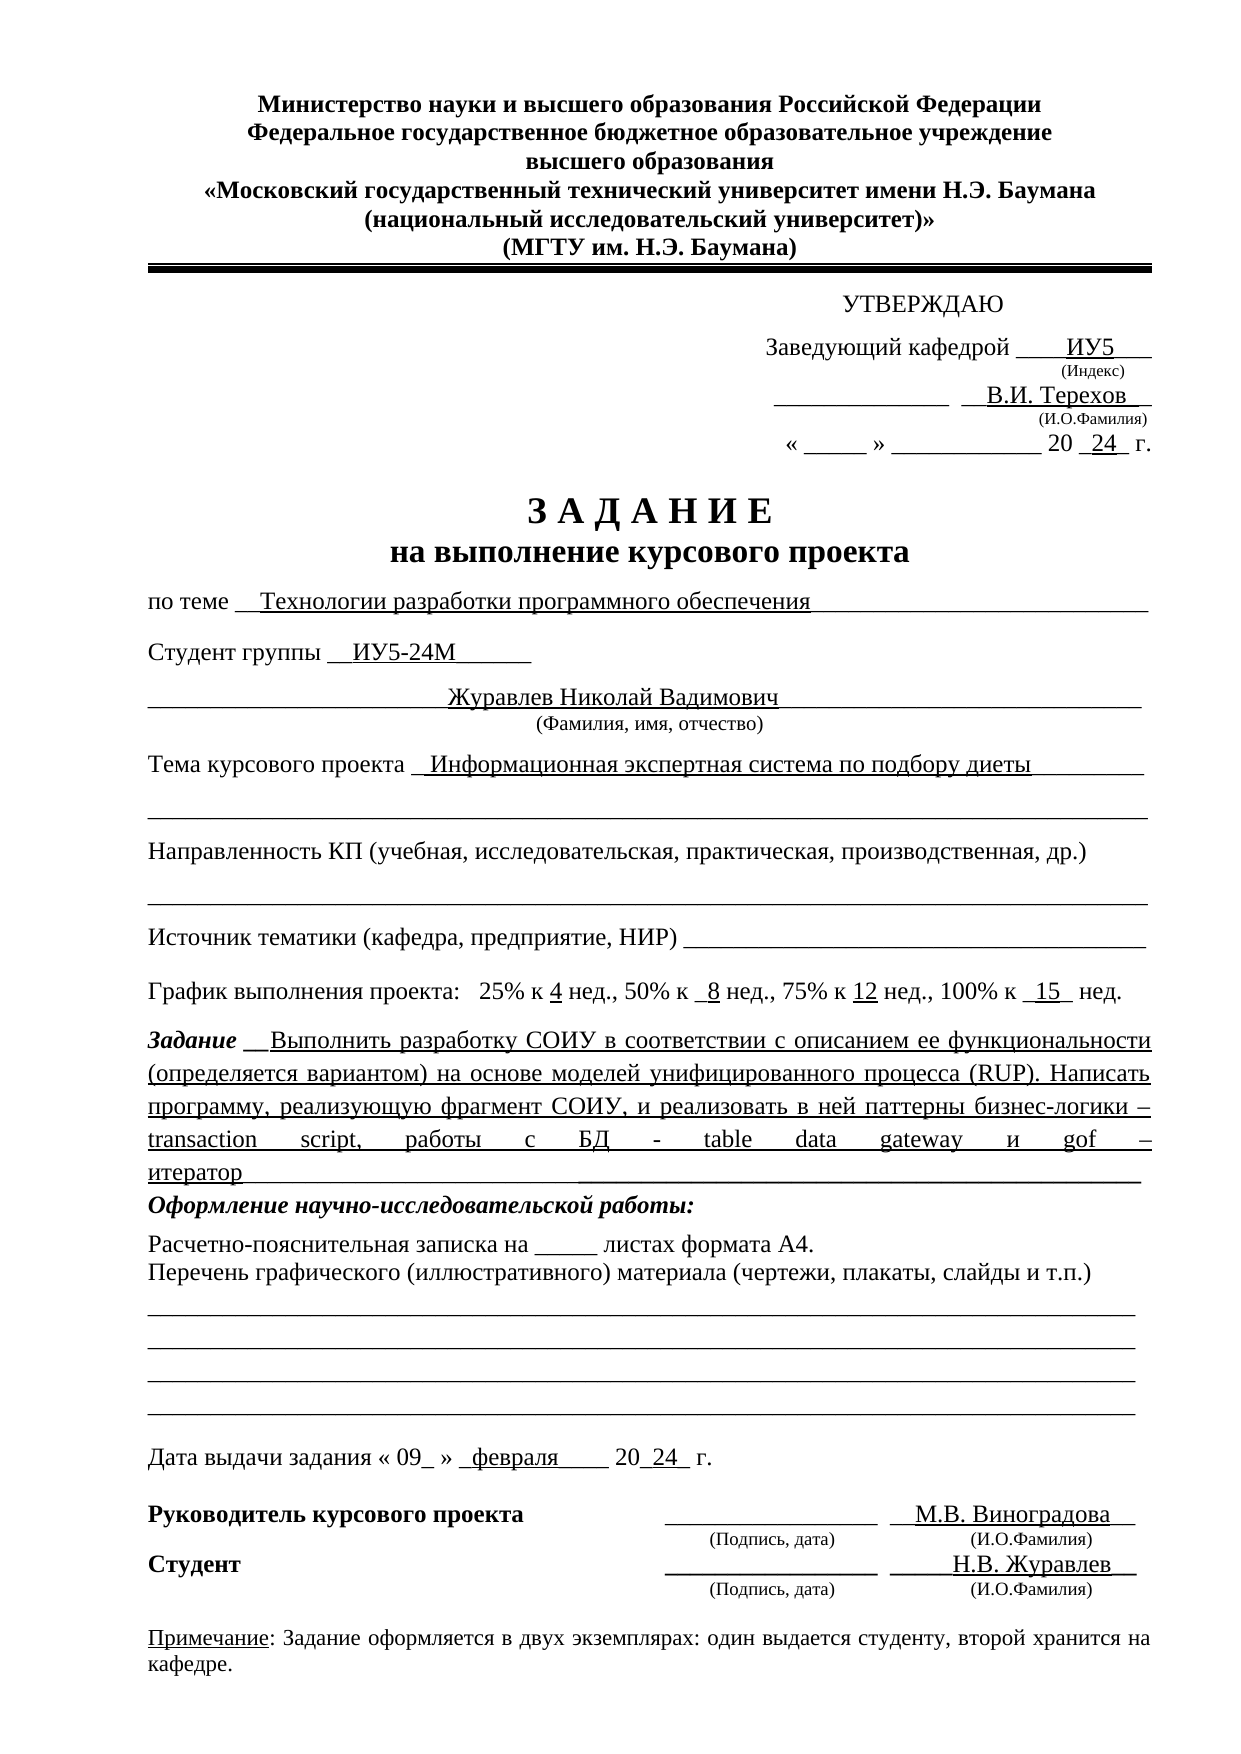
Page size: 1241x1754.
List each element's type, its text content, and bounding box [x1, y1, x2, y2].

text высшего образования [148, 146, 1152, 175]
text _______________________________________________________________________________ [148, 1323, 1152, 1352]
text Оформление научно-исследовательской работы: [148, 1190, 1152, 1219]
text УТВЕРЖДАЮ [148, 289, 1004, 318]
text (Индекс) [960, 361, 1152, 380]
text _______________________________________________________________________________ [148, 1389, 1152, 1418]
text Руководитель курсового проекта _________________ __М.В. Виноградова__ [148, 1499, 1152, 1528]
text Студент группы __ИУ5-24М______ [148, 637, 1152, 666]
text (Подпись, дата) (И.О.Фамилия) [148, 1528, 1093, 1549]
text Задание __Выполнить разработку СОИУ в соответствии с описанием ее функциональности (определяется вариантом) на основе моделей унифицированного процесса (RUP). Написать программу, реализующую фрагмент СОИУ, и реализовать в ней паттерны бизнес-логики – transaction script, работы с БД - table data gateway и gof –итератор________________________________________________________________________ [148, 1151, 1152, 1186]
text Направленность КП (учебная, исследовательская, практическая, производственная, др.) [148, 836, 1152, 864]
text ________________________________________________________________________________ [148, 793, 1152, 821]
text по теме __Технологии разработки программного обеспечения___________________________ [148, 586, 1152, 615]
text Источник тематики (кафедра, предприятие, НИР) _____________________________________ [148, 922, 1152, 951]
text ЗАДАНИЕ [148, 488, 1152, 531]
text Перечень графического (иллюстративного) материала (чертежи, плакаты, слайды и т.п.) [148, 1257, 1152, 1286]
text ________________________________________________________________________________ [148, 879, 1152, 908]
text (Подпись, дата) (И.О.Фамилия) [148, 1578, 1093, 1600]
text Министерство науки и высшего образования Российской Федерации [148, 89, 1152, 117]
text Заведующий кафедрой ____ИУ5___ [148, 332, 1152, 361]
text « _____ » ____________ 20 _24_ г. [148, 428, 1152, 457]
text (И.О.Фамилия) [960, 409, 1152, 428]
text Тема курсового проекта _ Информационная экспертная система по подбору диеты_________ [148, 749, 1152, 778]
text Задание __Выполнить разработку СОИУ в соответствии с описанием ее функциональности (определяется вариантом) на основе моделей унифицированного процесса (RUP). Написать программу, реализующую фрагмент СОИУ, и реализовать в ней паттерны бизнес-логики – transaction script, работы с БД - table data gateway и gof –итератор________________________________________________________________________ [148, 1025, 1152, 1149]
text Дата выдачи задания « 09_ » _февраля____ 20_24_ г. [148, 1442, 1152, 1470]
text Расчетно-пояснительная записка на _____ листах формата А4. [148, 1229, 1152, 1257]
text _______________________________________________________________________________ [148, 1290, 1152, 1319]
text Федеральное государственное бюджетное образовательное учреждение [148, 117, 1152, 146]
text ________________________Журавлев Николай Вадимович_____________________________ [148, 682, 1152, 711]
text (МГТУ им. Н.Э. Баумана) [148, 232, 1152, 263]
text «Московский государственный технический университет имени Н.Э. Баумана [148, 175, 1152, 204]
text ______________ __В.И. Терехов__ [148, 380, 1152, 409]
text (национальный исследовательский университет)» [148, 204, 1152, 232]
text на выполнение курсового проекта [148, 531, 1152, 570]
text Примечание: Задание оформляется в двух экземплярах: один выдается студенту, второй хранится на кафедре. [148, 1624, 1152, 1677]
text Студент _________________ _____Н.В. Журавлев__ [148, 1549, 1152, 1578]
text (Фамилия, имя, отчество) [148, 711, 1152, 735]
text _______________________________________________________________________________ [148, 1356, 1152, 1385]
text График выполнения проекта: 25% к 4 нед., 50% к _8 нед., 75% к 12 нед., 100% к _15_ нед. [148, 975, 1152, 1006]
